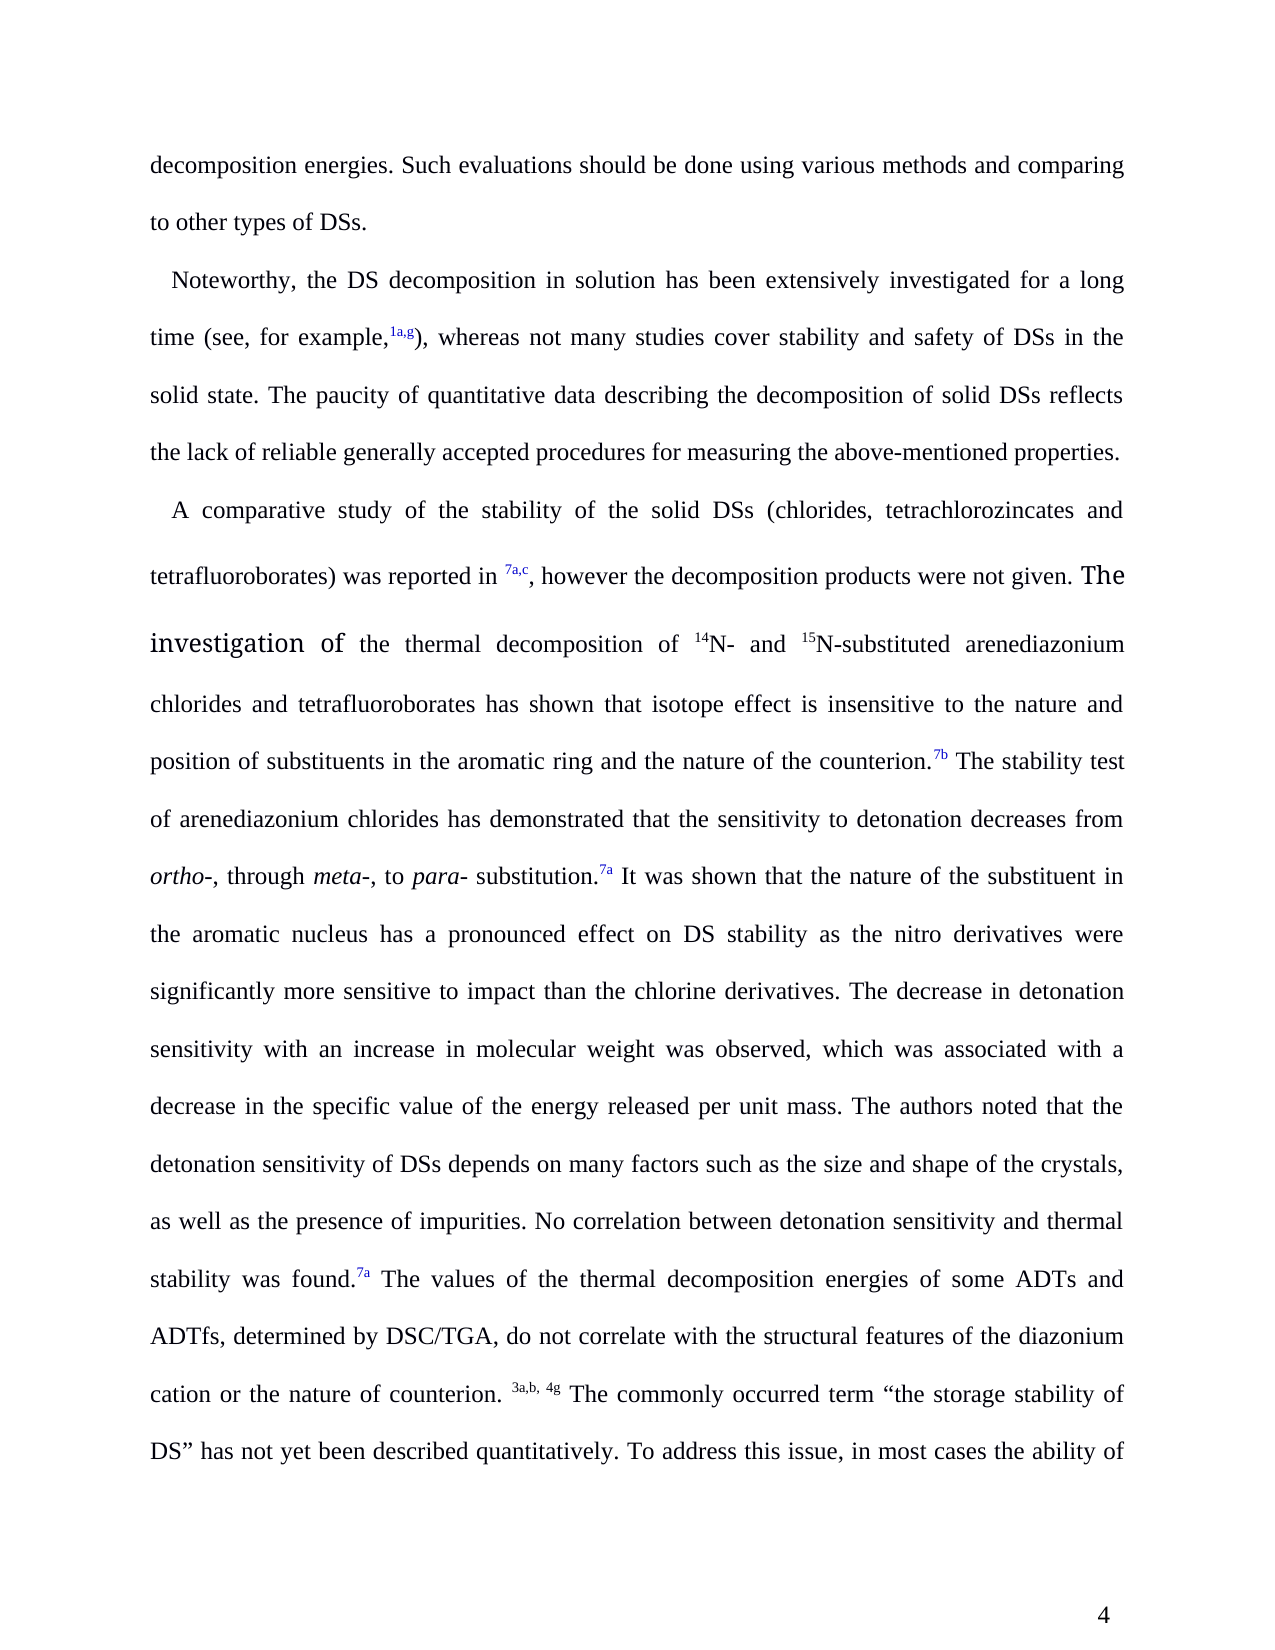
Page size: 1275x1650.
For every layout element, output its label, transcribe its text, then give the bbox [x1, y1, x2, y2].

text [150, 150, 1125, 236]
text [150, 495, 1125, 1465]
text Noteworthy, the DS decomposition in solution has been extensively investigated for a long time (see, for example,1a,g), whereas not many studies cover stability and safety of DSs in the solid state. The paucity of quantitative data describing the decomposition of solid DSs reflects the lack of reliable generally accepted procedures for measuring the above-mentioned properties. [150, 265, 1125, 466]
